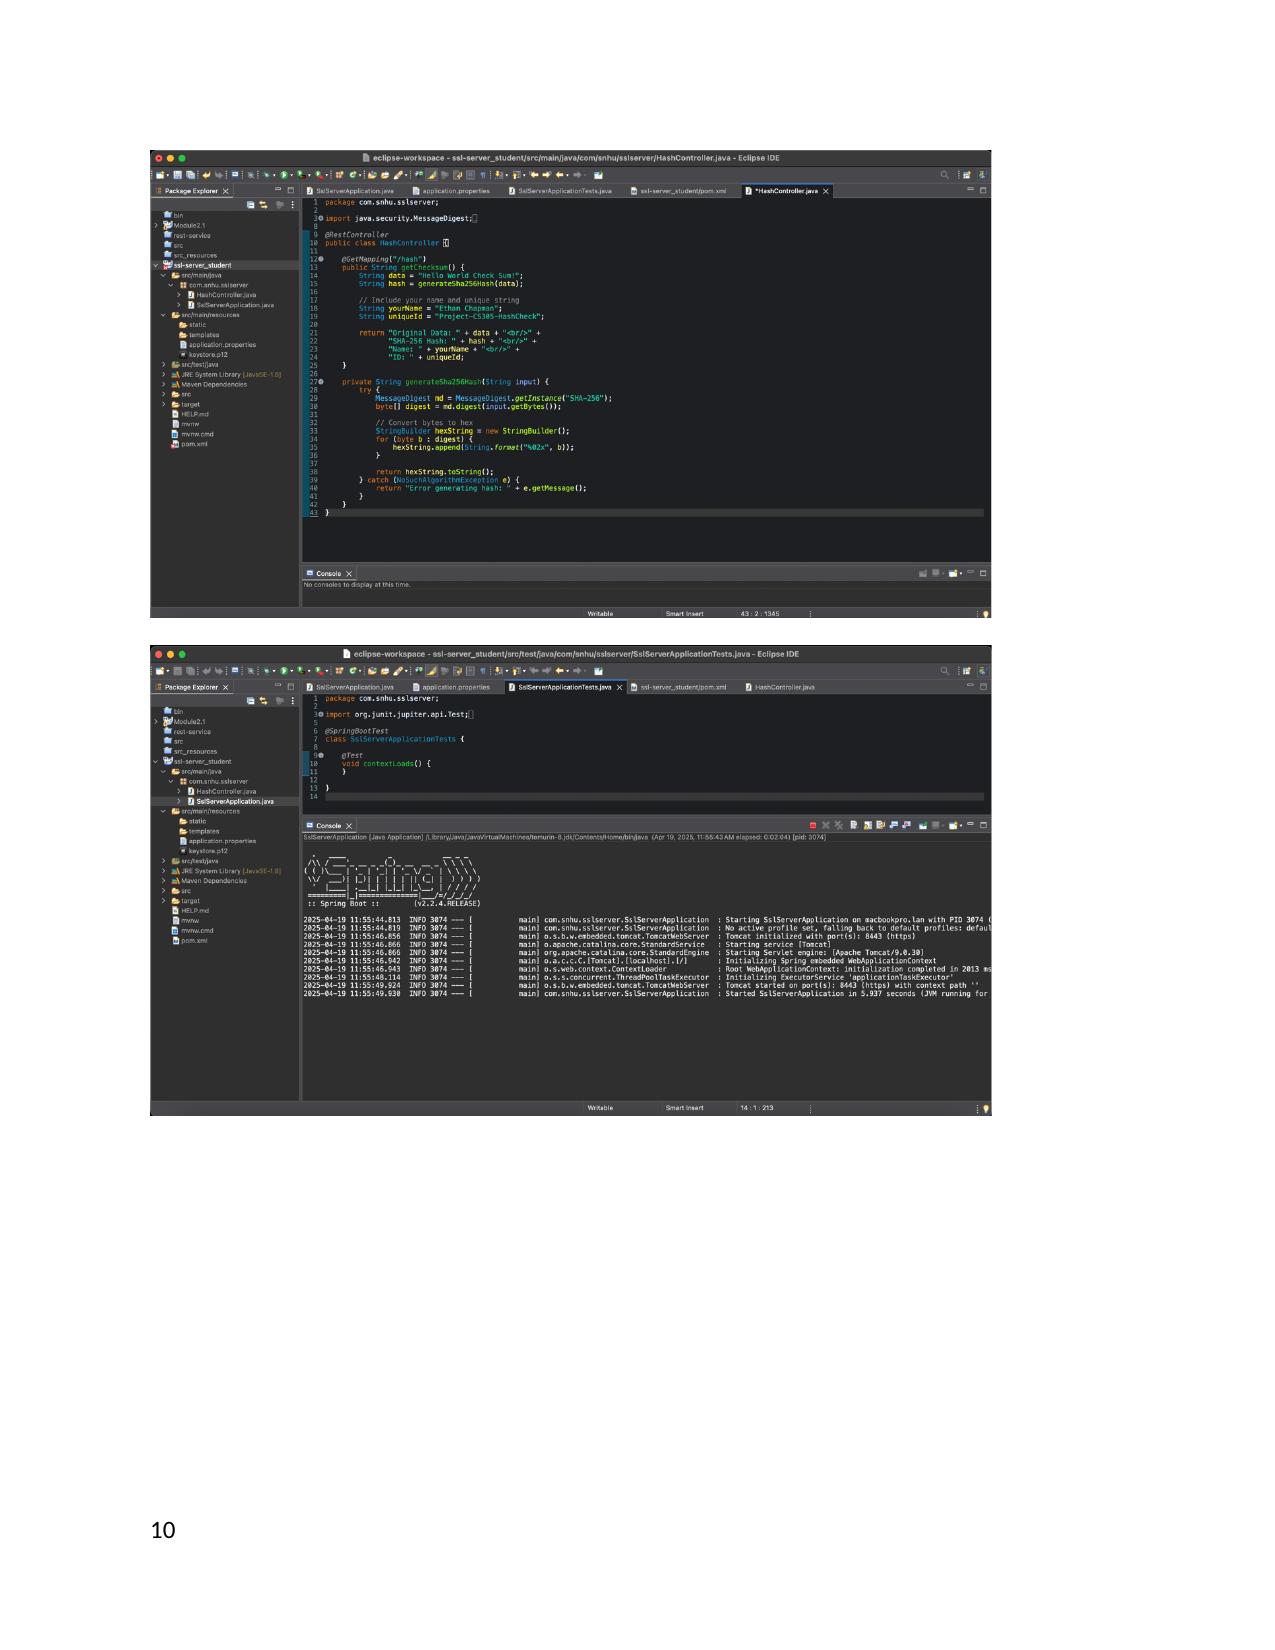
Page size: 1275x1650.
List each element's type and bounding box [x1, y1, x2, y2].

picture [150, 645, 992, 1116]
picture [150, 150, 992, 618]
